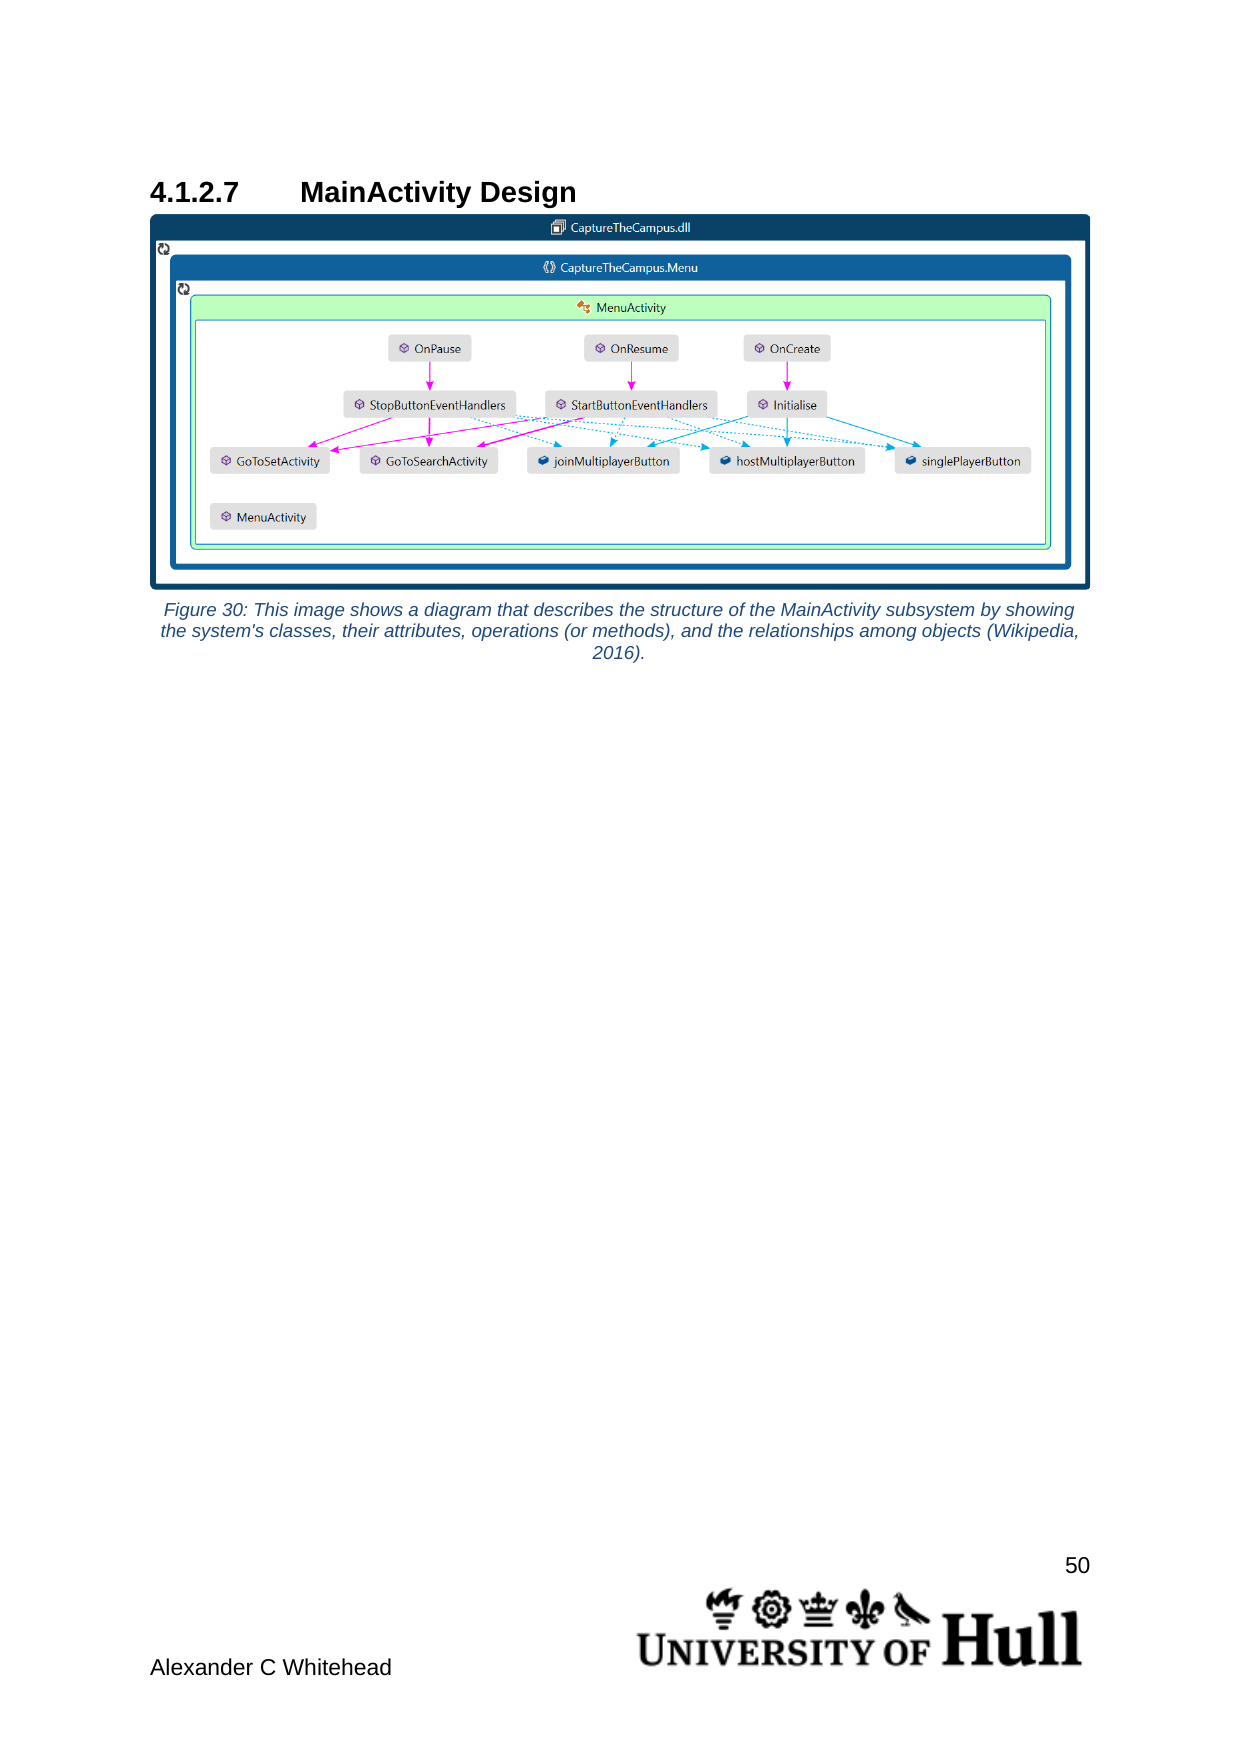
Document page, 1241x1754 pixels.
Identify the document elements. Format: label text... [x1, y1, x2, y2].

picture [630, 1578, 1091, 1676]
subtitle MainActivity Design [150, 175, 1090, 208]
picture [150, 214, 1091, 590]
